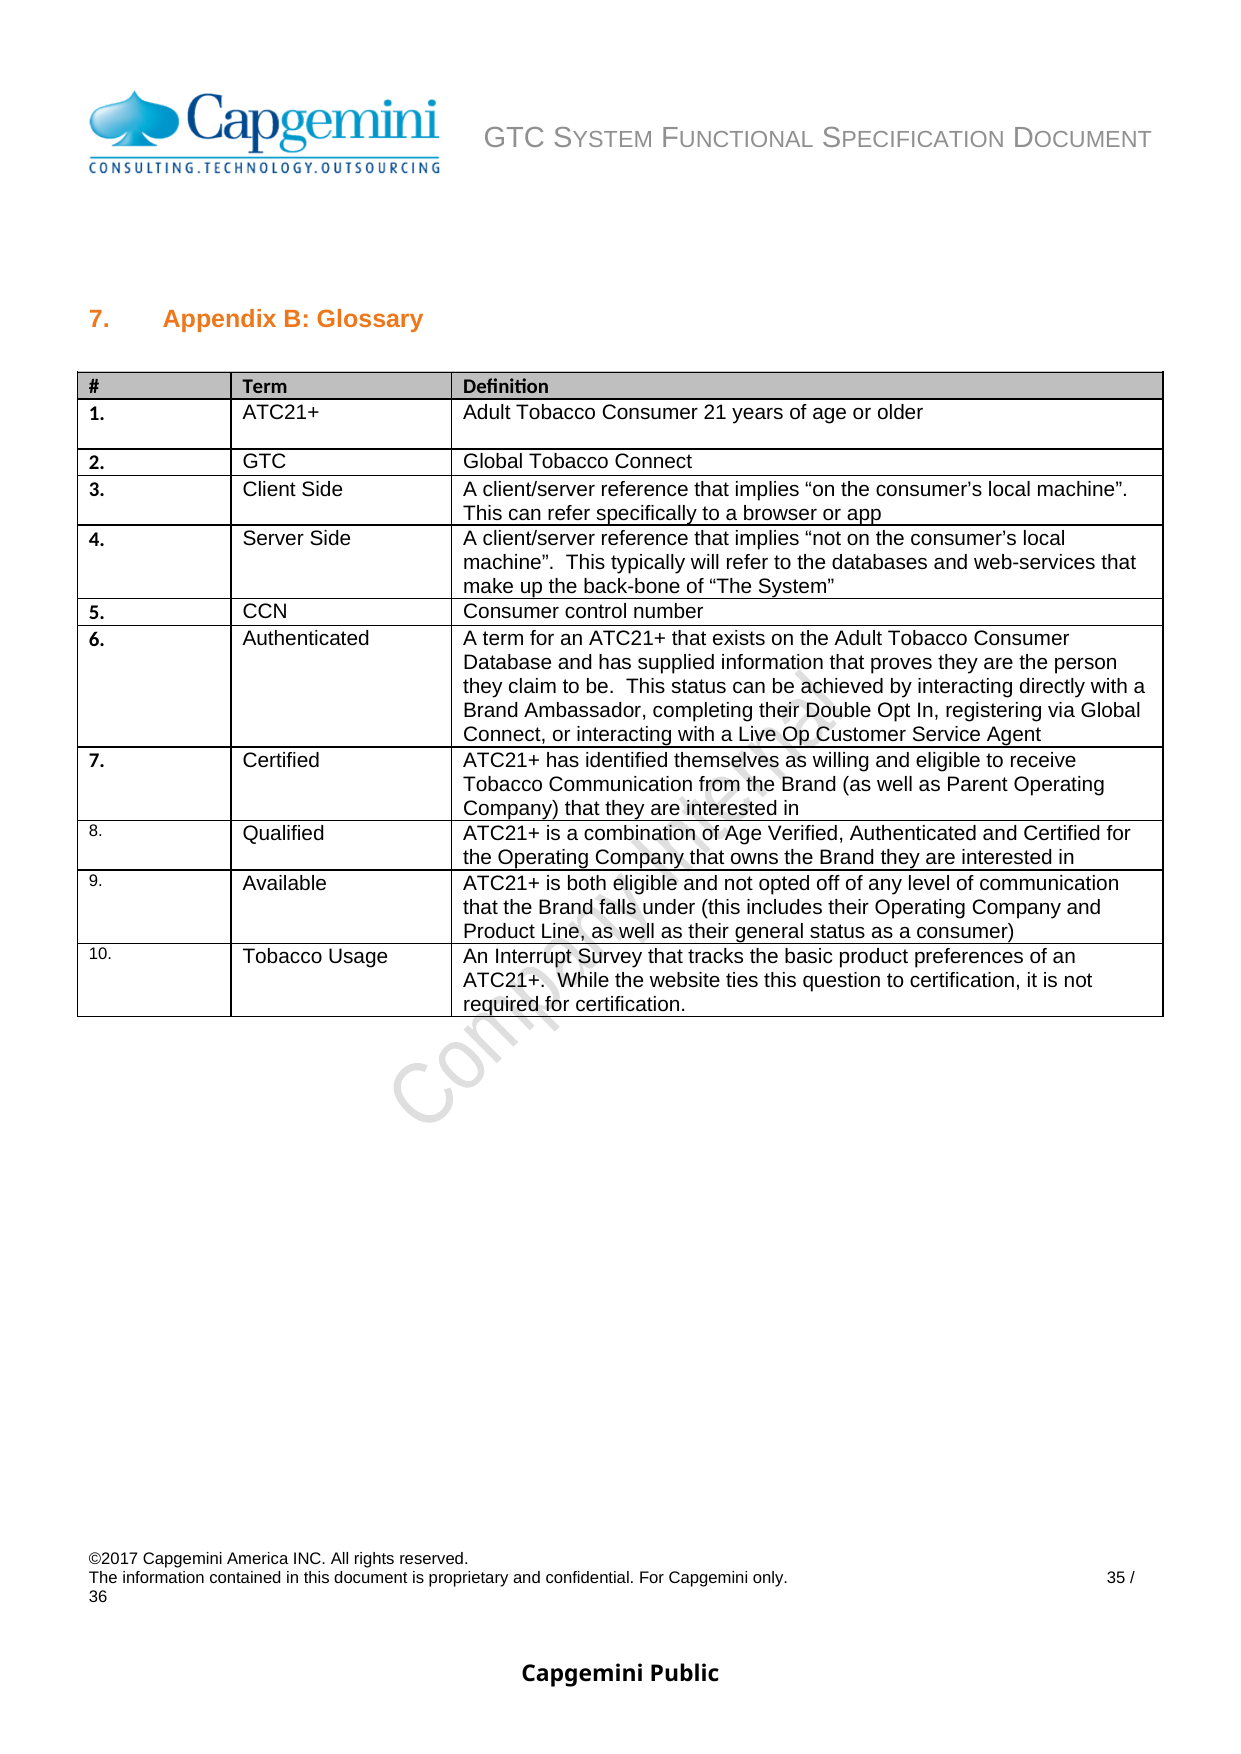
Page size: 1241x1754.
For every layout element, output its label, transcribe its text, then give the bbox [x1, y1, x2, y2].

table_cell Consumer control number [452, 599, 1162, 625]
table_cell [78, 748, 230, 819]
table_cell Adult Tobacco Consumer 21 years of age or older [452, 400, 1162, 448]
table_cell Client Side [232, 476, 451, 524]
table_cell [78, 450, 230, 475]
table_cell [78, 626, 230, 746]
table_cell Tobacco Usage [232, 944, 451, 1016]
table_cell GTC [232, 450, 451, 475]
table_cell ATC21+ is a combination of Age Verified, Authenticated and Certified for the Operating Company that owns the Brand they are interested in [452, 821, 1162, 869]
table_cell A client/server reference that implies “on the consumer’s local machine”. This can refer specifically to a browser or app [452, 476, 1162, 524]
table_cell Global Tobacco Connect [452, 450, 1162, 475]
table_header # [78, 373, 230, 398]
table_header Definition [452, 373, 1162, 398]
table_cell ATC21+ [232, 400, 451, 448]
table_cell [78, 599, 230, 625]
table_cell [78, 871, 230, 942]
table_cell A term for an ATC21+ that exists on the Adult Tobacco Consumer Database and has supplied information that proves they are the person they claim to be. This status can be achieved by interacting directly with a Brand Ambassador, completing their Double Opt In, registering via Global Connect, or interacting with a Live Op Customer Service Agent [452, 626, 1162, 746]
table_cell ATC21+ has identified themselves as willing and eligible to receive Tobacco Communication from the Brand (as well as Parent Operating Company) that they are interested in [452, 748, 1162, 819]
table_cell [78, 821, 230, 869]
table_cell ATC21+ is both eligible and not opted off of any level of communication that the Brand falls under (this includes their Operating Company and Product Line, as well as their general status as a consumer) [452, 871, 1162, 942]
table_header Term [232, 373, 451, 398]
table_cell [78, 944, 230, 1016]
table_cell [78, 400, 230, 448]
table_cell [78, 476, 230, 524]
table_cell Available [232, 871, 451, 942]
table_cell [78, 526, 230, 598]
picture [87, 89, 443, 177]
table_cell Qualified [232, 821, 451, 869]
table_cell Server Side [232, 526, 451, 598]
table_cell Authenticated [232, 626, 451, 746]
table_cell CCN [232, 599, 451, 625]
subtitle Appendix B: Glossary [89, 304, 1152, 333]
table_cell An Interrupt Survey that tracks the basic product preferences of an ATC21+. While the website ties this question to certification, it is not required for certification. [452, 944, 1162, 1016]
table_cell Certified [232, 748, 451, 819]
table_cell A client/server reference that implies “not on the consumer’s local machine”. This typically will refer to the databases and web-services that make up the back-bone of “The System” [452, 526, 1162, 598]
